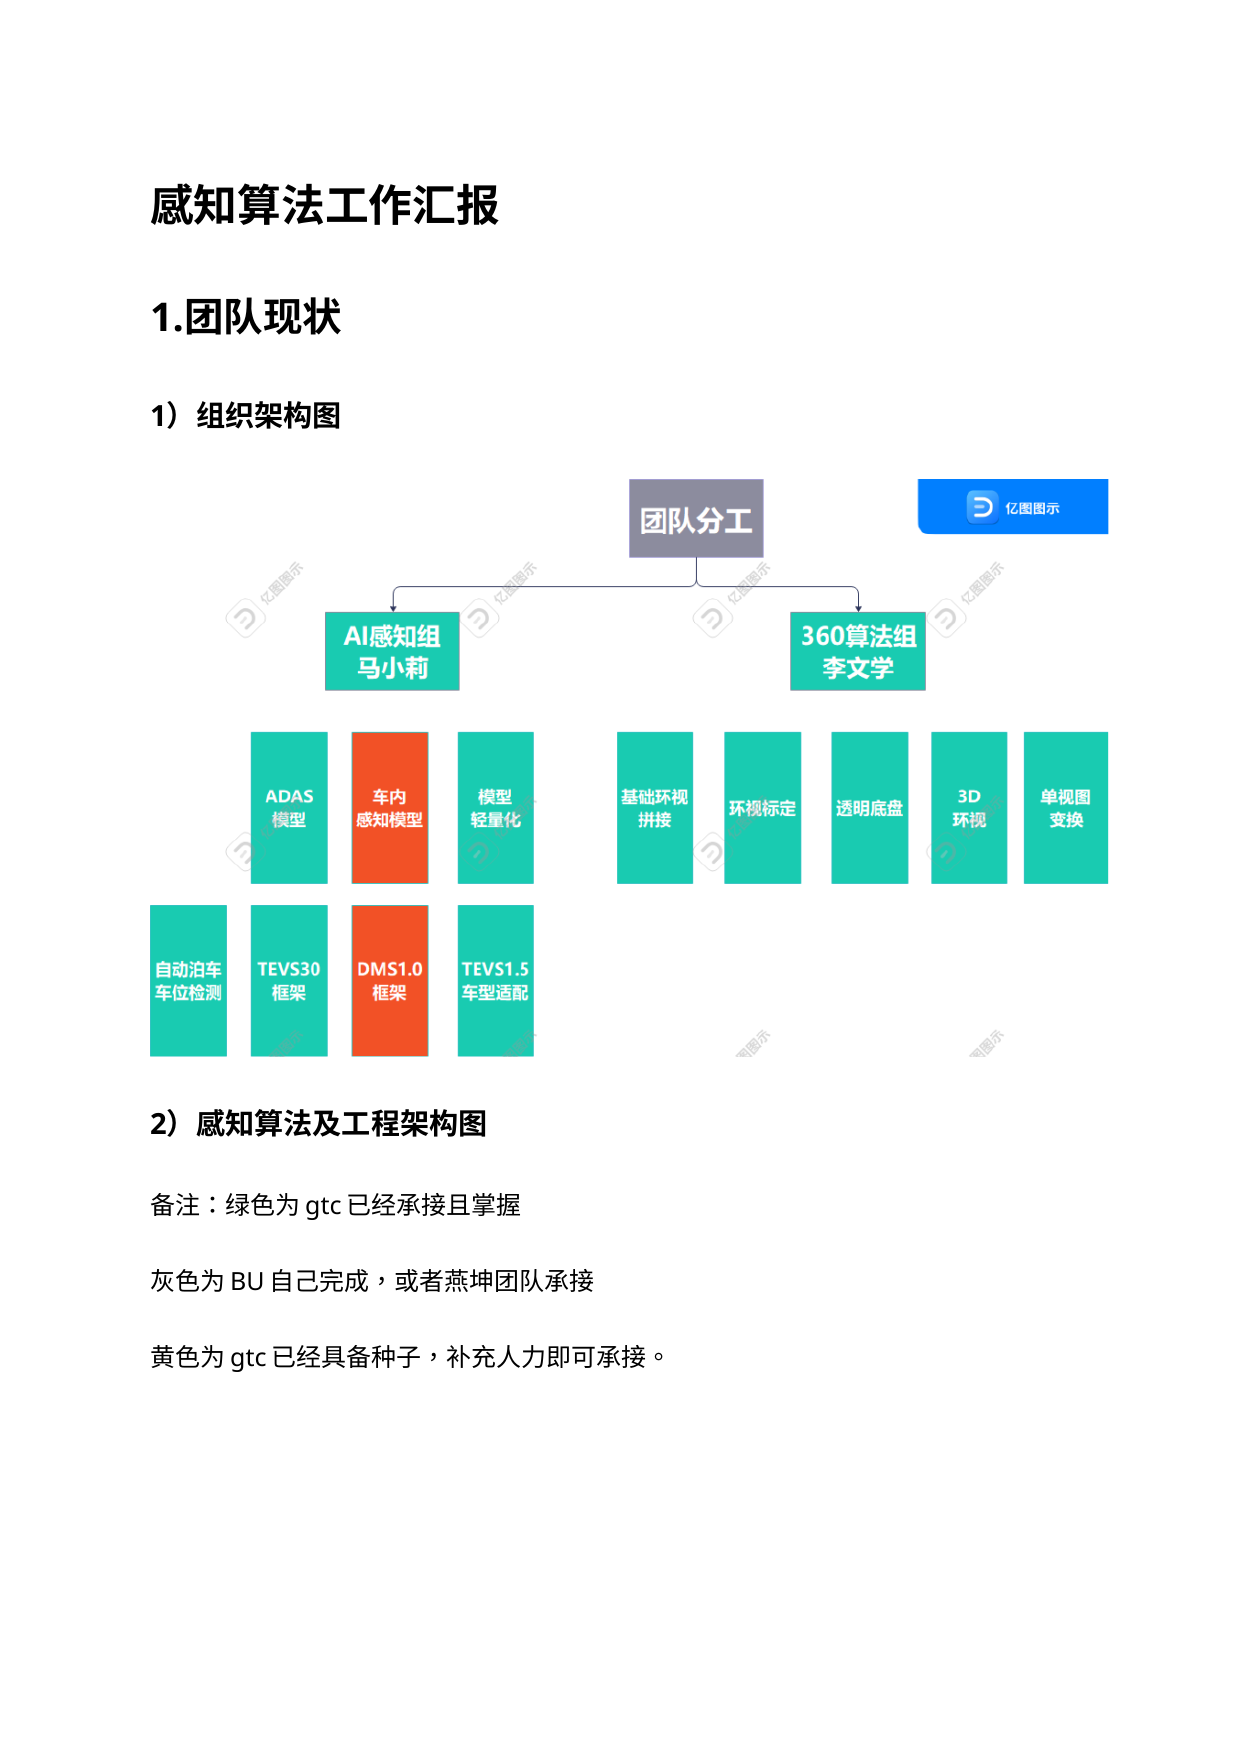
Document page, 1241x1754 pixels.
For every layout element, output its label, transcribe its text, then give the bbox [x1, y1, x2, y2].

picture [150, 479, 1109, 1057]
text 1）组织架构图 [150, 395, 1090, 435]
text 灰色为BU自己完成，或者燕坤团队承接 [150, 1263, 1090, 1297]
text 2）感知算法及工程架构图 [150, 1103, 1090, 1143]
subtitle 感知算法工作汇报 [150, 175, 1090, 234]
subtitle 1.团队现状 [150, 289, 1090, 343]
text 备注：绿色为gtc已经承接且掌握 [150, 1187, 1090, 1221]
text 黄色为gtc已经具备种子，补充人力即可承接。 [150, 1339, 1090, 1373]
